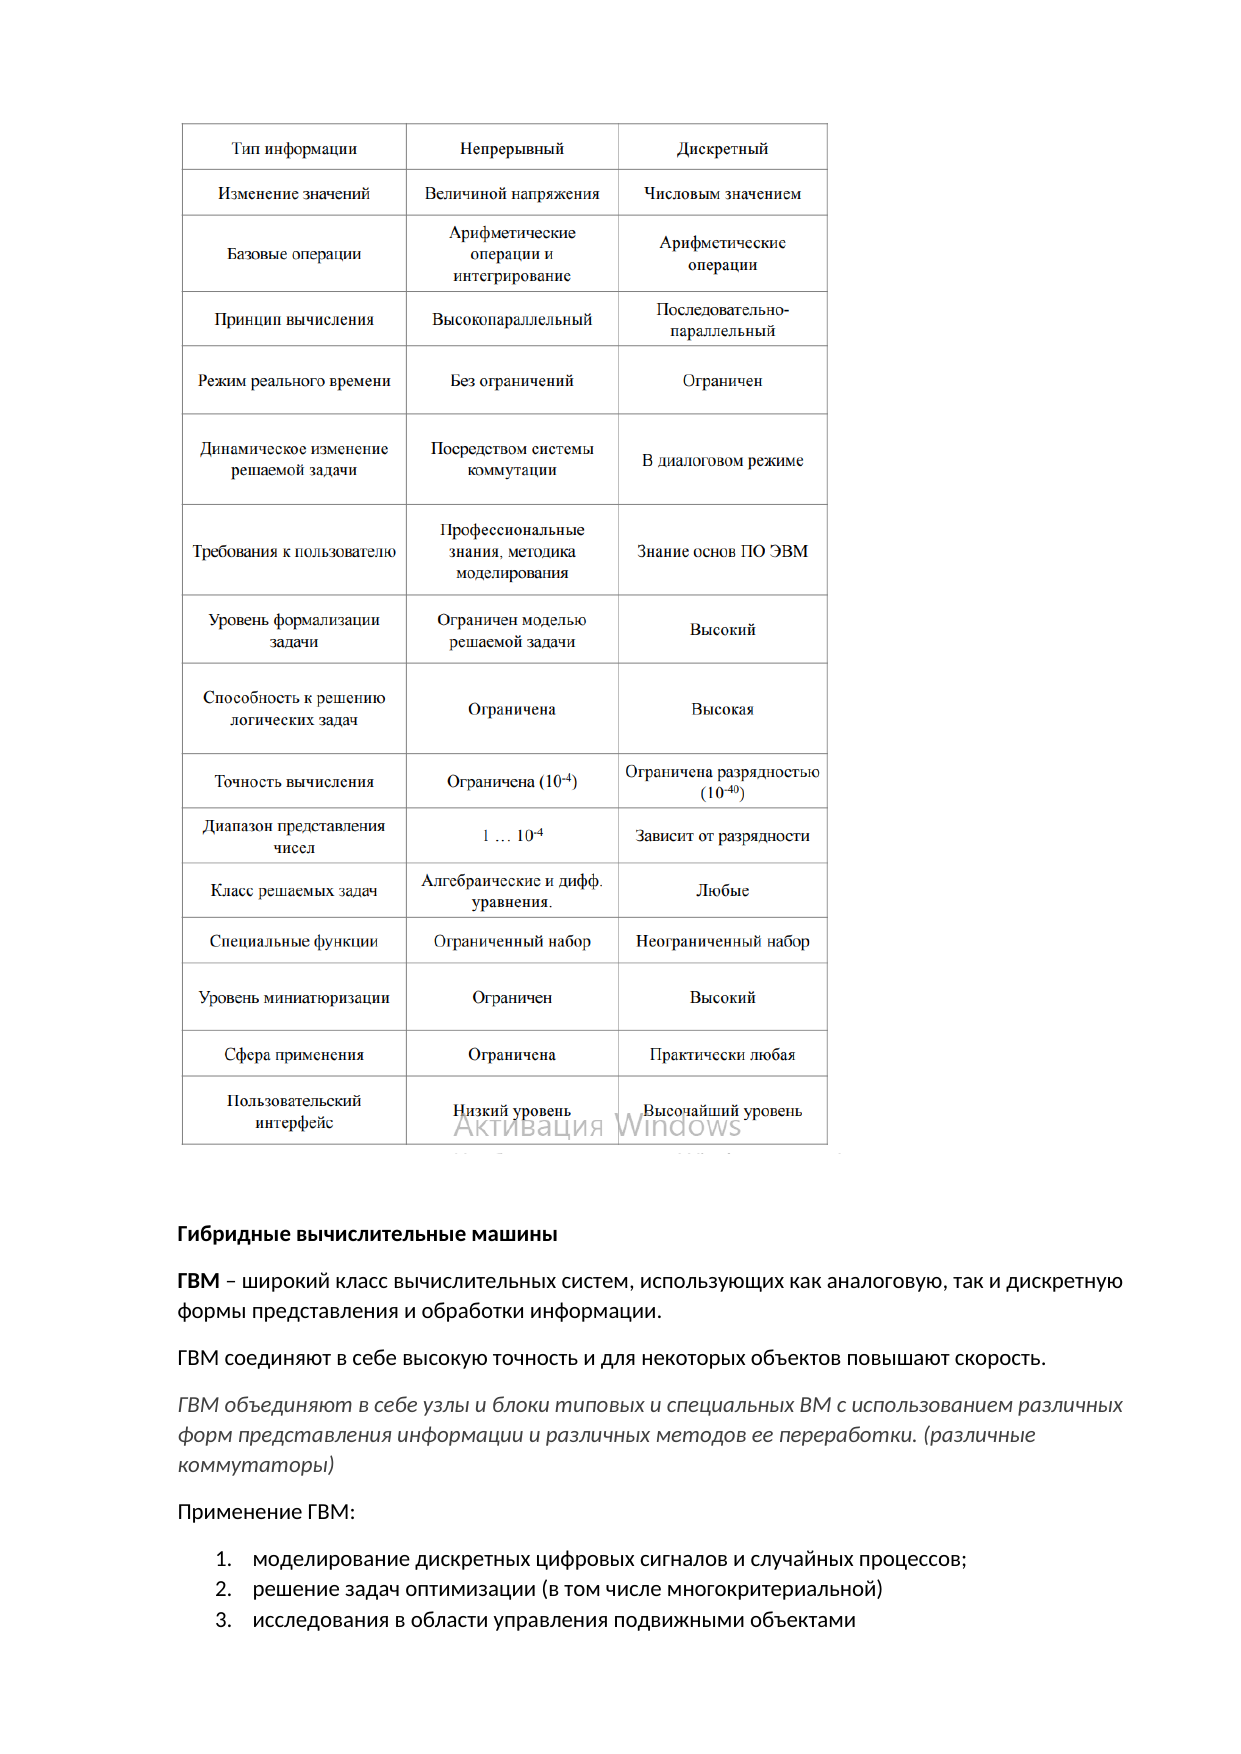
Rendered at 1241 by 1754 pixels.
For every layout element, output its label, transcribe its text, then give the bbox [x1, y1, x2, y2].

list исследования в области управления подвижными объектами [215, 1605, 1152, 1633]
text Гибридные вычислительные машины [177, 1219, 1152, 1247]
text ГВМ соединяют в себе высокую точность и для некоторых объектов повышают скорость. [177, 1343, 1152, 1371]
text Применение ГВМ: [177, 1497, 1152, 1525]
text ГВМ – широкий класс вычислительных систем, использующих как аналоговую, так и дискретную формы представления и обработки информации. [177, 1266, 1152, 1324]
text ГВМ объединяют в себе узлы и блоки типовых и специальных ВМ с использованием различных форм представления информации и различных методов ее переработки. (различные коммутаторы) [177, 1390, 1152, 1478]
list решение задач оптимизации (в том числе многокритериальной) [215, 1574, 1152, 1602]
picture [177, 118, 843, 1154]
list моделирование дискретных цифровых сигналов и случайных процессов; [215, 1544, 1152, 1572]
